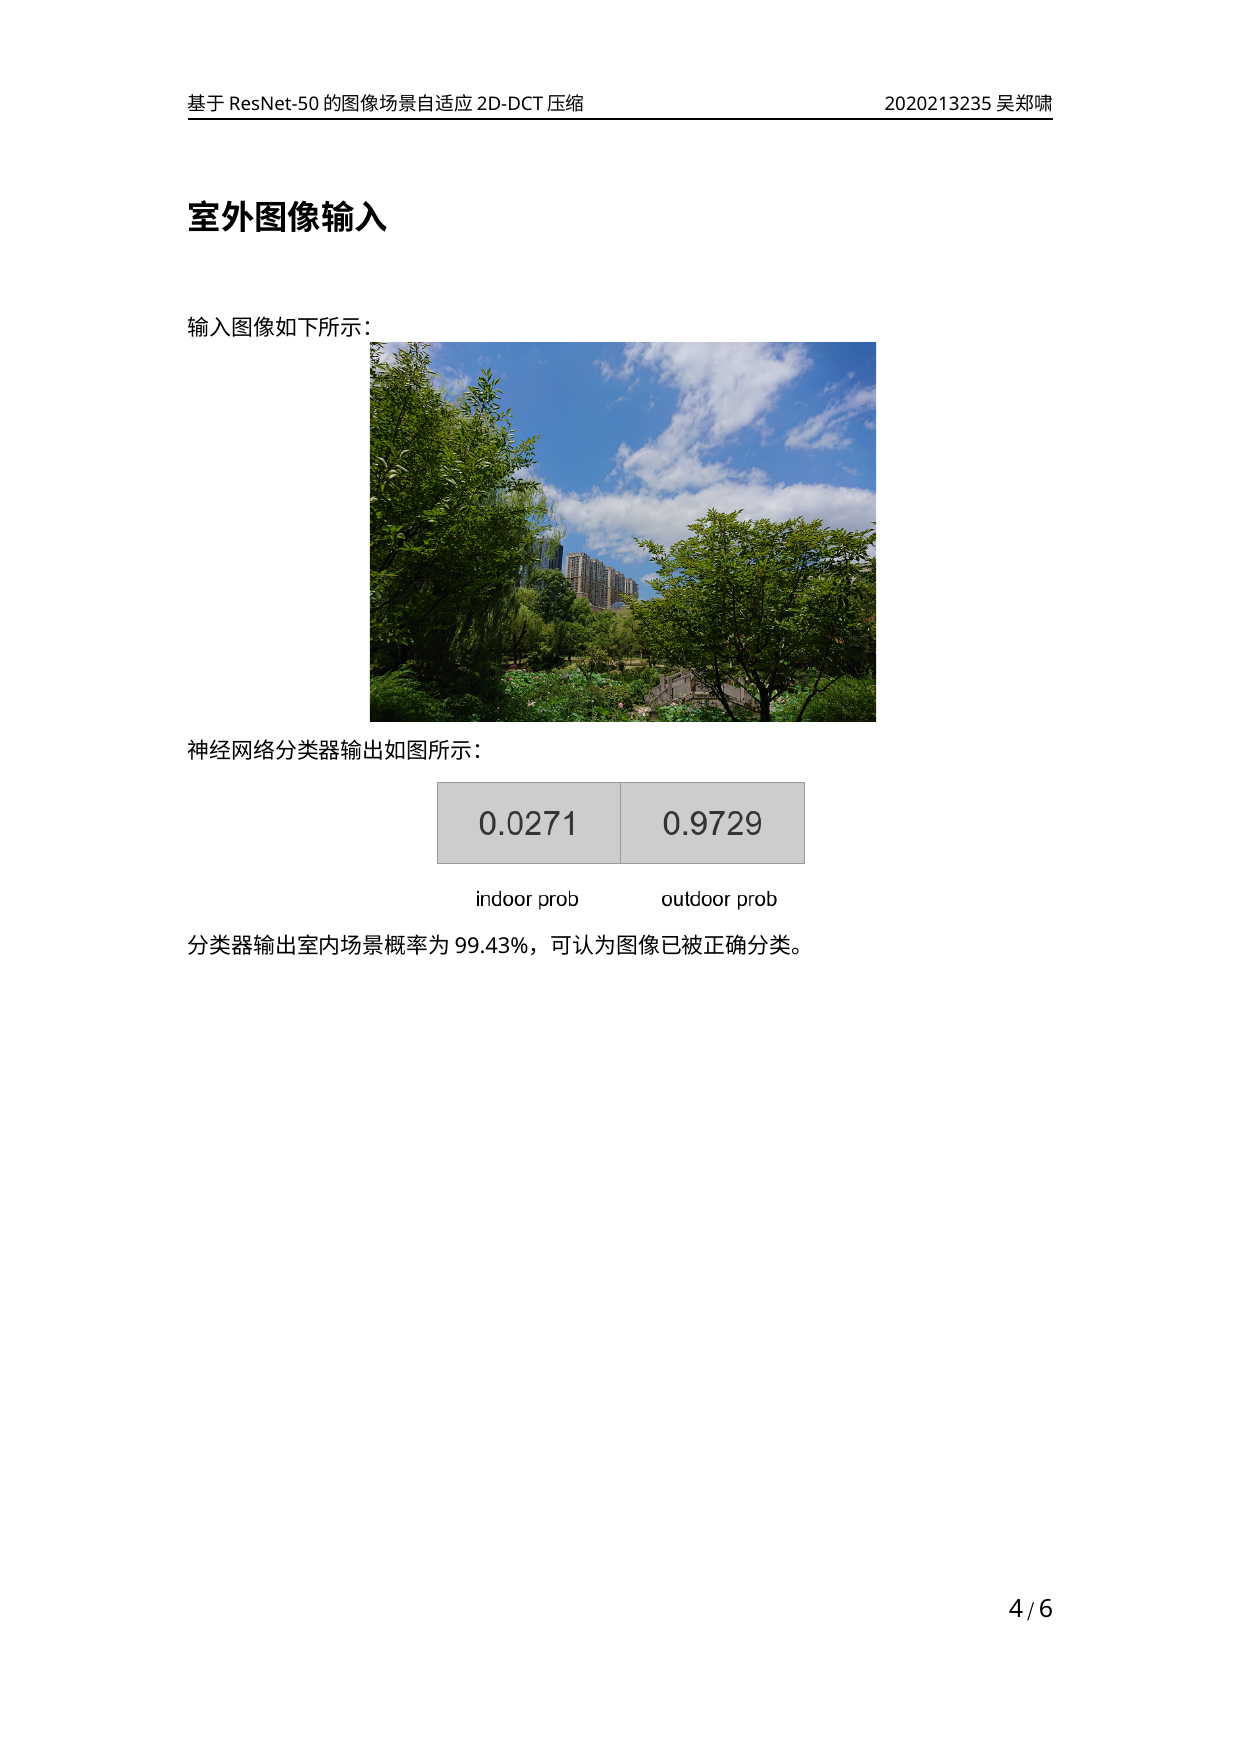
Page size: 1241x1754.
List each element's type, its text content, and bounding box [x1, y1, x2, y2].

subtitle 室外图像输入 [187, 183, 1053, 248]
text 输入图像如下所示： [187, 310, 1053, 342]
picture [369, 342, 877, 722]
text 分类器输出室内场景概率为99.43%，可认为图像已被正确分类。 [187, 927, 1053, 960]
text 神经网络分类器输出如图所示： [187, 732, 1053, 765]
picture [420, 764, 820, 917]
